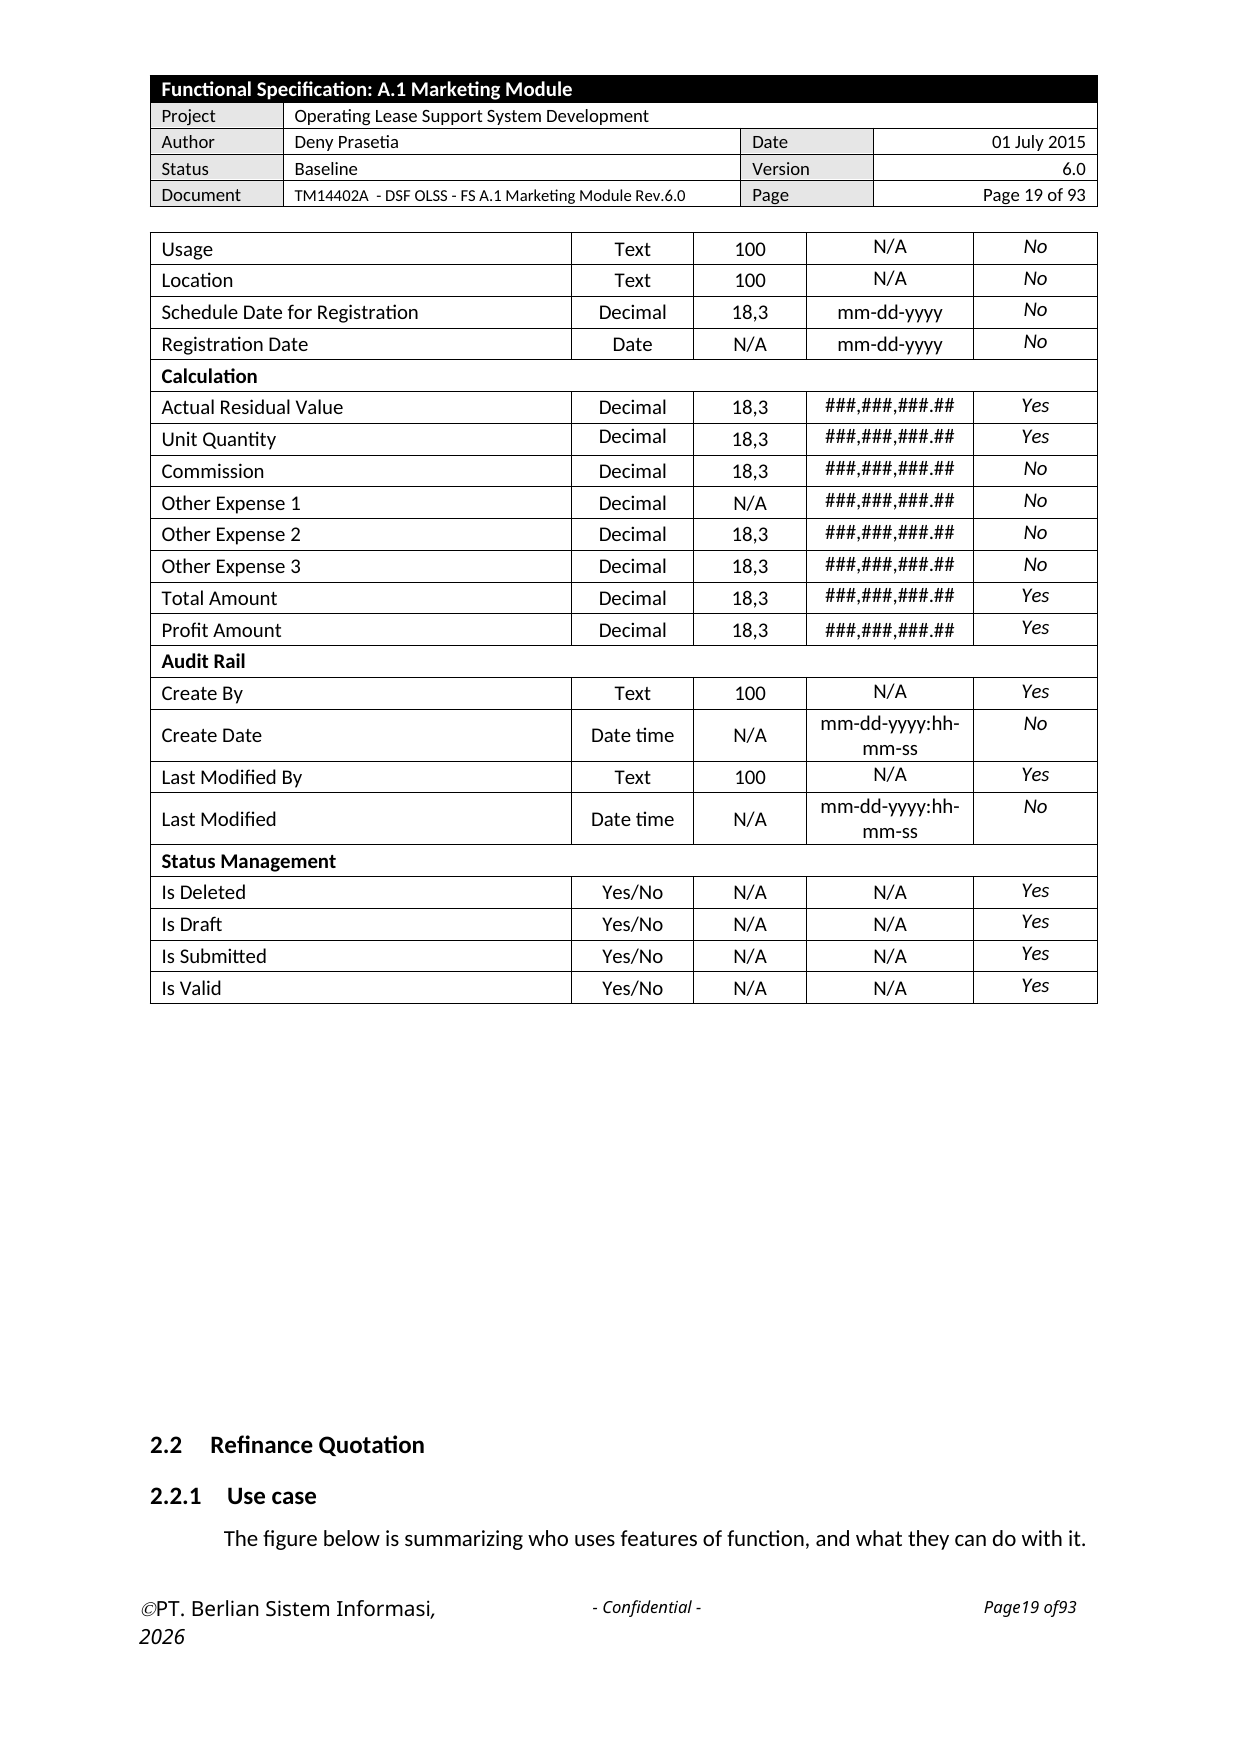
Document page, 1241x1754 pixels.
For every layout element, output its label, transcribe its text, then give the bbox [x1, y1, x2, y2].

table_cell N/A [694, 793, 806, 844]
table_cell mm-dd-yyyy [807, 297, 973, 327]
table_cell Last Modified [151, 793, 571, 844]
table_cell N/A [807, 762, 973, 792]
table_cell Yes/No [572, 972, 693, 1003]
table_cell N/A [694, 972, 806, 1003]
table_cell Yes [974, 678, 1097, 709]
table_cell mm-dd-yyyy:hh-mm-ss [807, 710, 973, 761]
table_cell Create By [151, 678, 571, 709]
table_cell Yes/No [572, 909, 693, 939]
table_cell Date [572, 329, 693, 359]
table_cell Total Amount [151, 583, 571, 613]
table_cell Decimal [572, 456, 693, 486]
table_cell Location [151, 265, 571, 296]
table_cell Audit Rail [151, 646, 1097, 677]
table_cell Other Expense 1 [151, 487, 571, 518]
table_cell Yes [974, 583, 1097, 613]
table_cell Is Submitted [151, 941, 571, 971]
table_cell 18,3 [694, 519, 806, 550]
table_cell No [974, 456, 1097, 486]
table_cell Profit Amount [151, 614, 571, 645]
table_cell Decimal [572, 297, 693, 327]
table_cell N/A [694, 329, 806, 359]
table_cell Last Modified By [151, 762, 571, 792]
table_cell N/A [807, 265, 973, 296]
table_cell Yes [974, 762, 1097, 792]
table_cell 100 [694, 762, 806, 792]
table_cell Date time [572, 710, 693, 761]
table_cell Yes [974, 614, 1097, 645]
table_cell Usage [151, 233, 571, 264]
table_cell Decimal [572, 392, 693, 423]
table_cell Text [572, 233, 693, 264]
table_cell N/A [694, 877, 806, 908]
table_cell Schedule Date for Registration [151, 297, 571, 327]
table_cell No [974, 297, 1097, 327]
table_cell ###,###,###.## [807, 487, 973, 518]
table_cell 18,3 [694, 614, 806, 645]
table_cell 18,3 [694, 424, 806, 454]
table_cell N/A [807, 877, 973, 908]
table_cell Decimal [572, 583, 693, 613]
table_cell No [974, 710, 1097, 761]
table_cell Yes/No [572, 941, 693, 971]
table_cell No [974, 265, 1097, 296]
table_cell ###,###,###.## [807, 424, 973, 454]
table_cell mm-dd-yyyy [807, 329, 973, 359]
table_cell Yes [974, 941, 1097, 971]
table_cell N/A [694, 909, 806, 939]
table_cell ###,###,###.## [807, 392, 973, 423]
table_cell ###,###,###.## [807, 551, 973, 582]
table_cell Other Expense 3 [151, 551, 571, 582]
table_cell Yes [974, 877, 1097, 908]
table_cell Yes [974, 972, 1097, 1003]
table_cell N/A [807, 972, 973, 1003]
table_cell 18,3 [694, 297, 806, 327]
table_cell N/A [694, 487, 806, 518]
table_cell ###,###,###.## [807, 456, 973, 486]
table_cell No [974, 233, 1097, 264]
table_cell Date time [572, 793, 693, 844]
table_cell Is Draft [151, 909, 571, 939]
table_cell Is Deleted [151, 877, 571, 908]
table_cell No [974, 551, 1097, 582]
table_cell Decimal [572, 487, 693, 518]
table_cell N/A [694, 941, 806, 971]
table_cell 100 [694, 233, 806, 264]
text The figure below is summarizing who uses features of function, and what they can do with it. [150, 1524, 1090, 1553]
subtitle Use case [150, 1480, 1090, 1511]
table_cell N/A [694, 710, 806, 761]
table_cell Calculation [151, 360, 1097, 391]
table_cell 18,3 [694, 551, 806, 582]
table_cell Other Expense 2 [151, 519, 571, 550]
table_cell ###,###,###.## [807, 519, 973, 550]
table_cell Text [572, 762, 693, 792]
table_cell Decimal [572, 519, 693, 550]
table_cell 100 [694, 265, 806, 296]
table_cell 100 [694, 678, 806, 709]
table_cell No [974, 519, 1097, 550]
table_cell Text [572, 265, 693, 296]
table_cell No [974, 329, 1097, 359]
table_cell Decimal [572, 424, 693, 454]
table_cell No [974, 793, 1097, 844]
table_cell ###,###,###.## [807, 614, 973, 645]
table_cell N/A [807, 909, 973, 939]
table_cell Yes/No [572, 877, 693, 908]
table_cell No [974, 487, 1097, 518]
table_cell Is Valid [151, 972, 571, 1003]
table_cell Create Date [151, 710, 571, 761]
table_cell 18,3 [694, 456, 806, 486]
table_cell Decimal [572, 614, 693, 645]
subtitle Refinance Quotation [150, 1429, 1090, 1460]
table_cell ###,###,###.## [807, 583, 973, 613]
table_cell Commission [151, 456, 571, 486]
table_cell 18,3 [694, 392, 806, 423]
table_cell Unit Quantity [151, 424, 571, 454]
table_cell Status Management [151, 845, 1097, 876]
table_cell N/A [807, 233, 973, 264]
table_cell Actual Residual Value [151, 392, 571, 423]
table_cell mm-dd-yyyy:hh-mm-ss [807, 793, 973, 844]
table_cell N/A [807, 941, 973, 971]
table_cell Yes [974, 424, 1097, 454]
table_cell 18,3 [694, 583, 806, 613]
table_cell Yes [974, 909, 1097, 939]
table_cell Text [572, 678, 693, 709]
table_cell Yes [974, 392, 1097, 423]
table_cell N/A [807, 678, 973, 709]
table_cell Decimal [572, 551, 693, 582]
table_cell Registration Date [151, 329, 571, 359]
